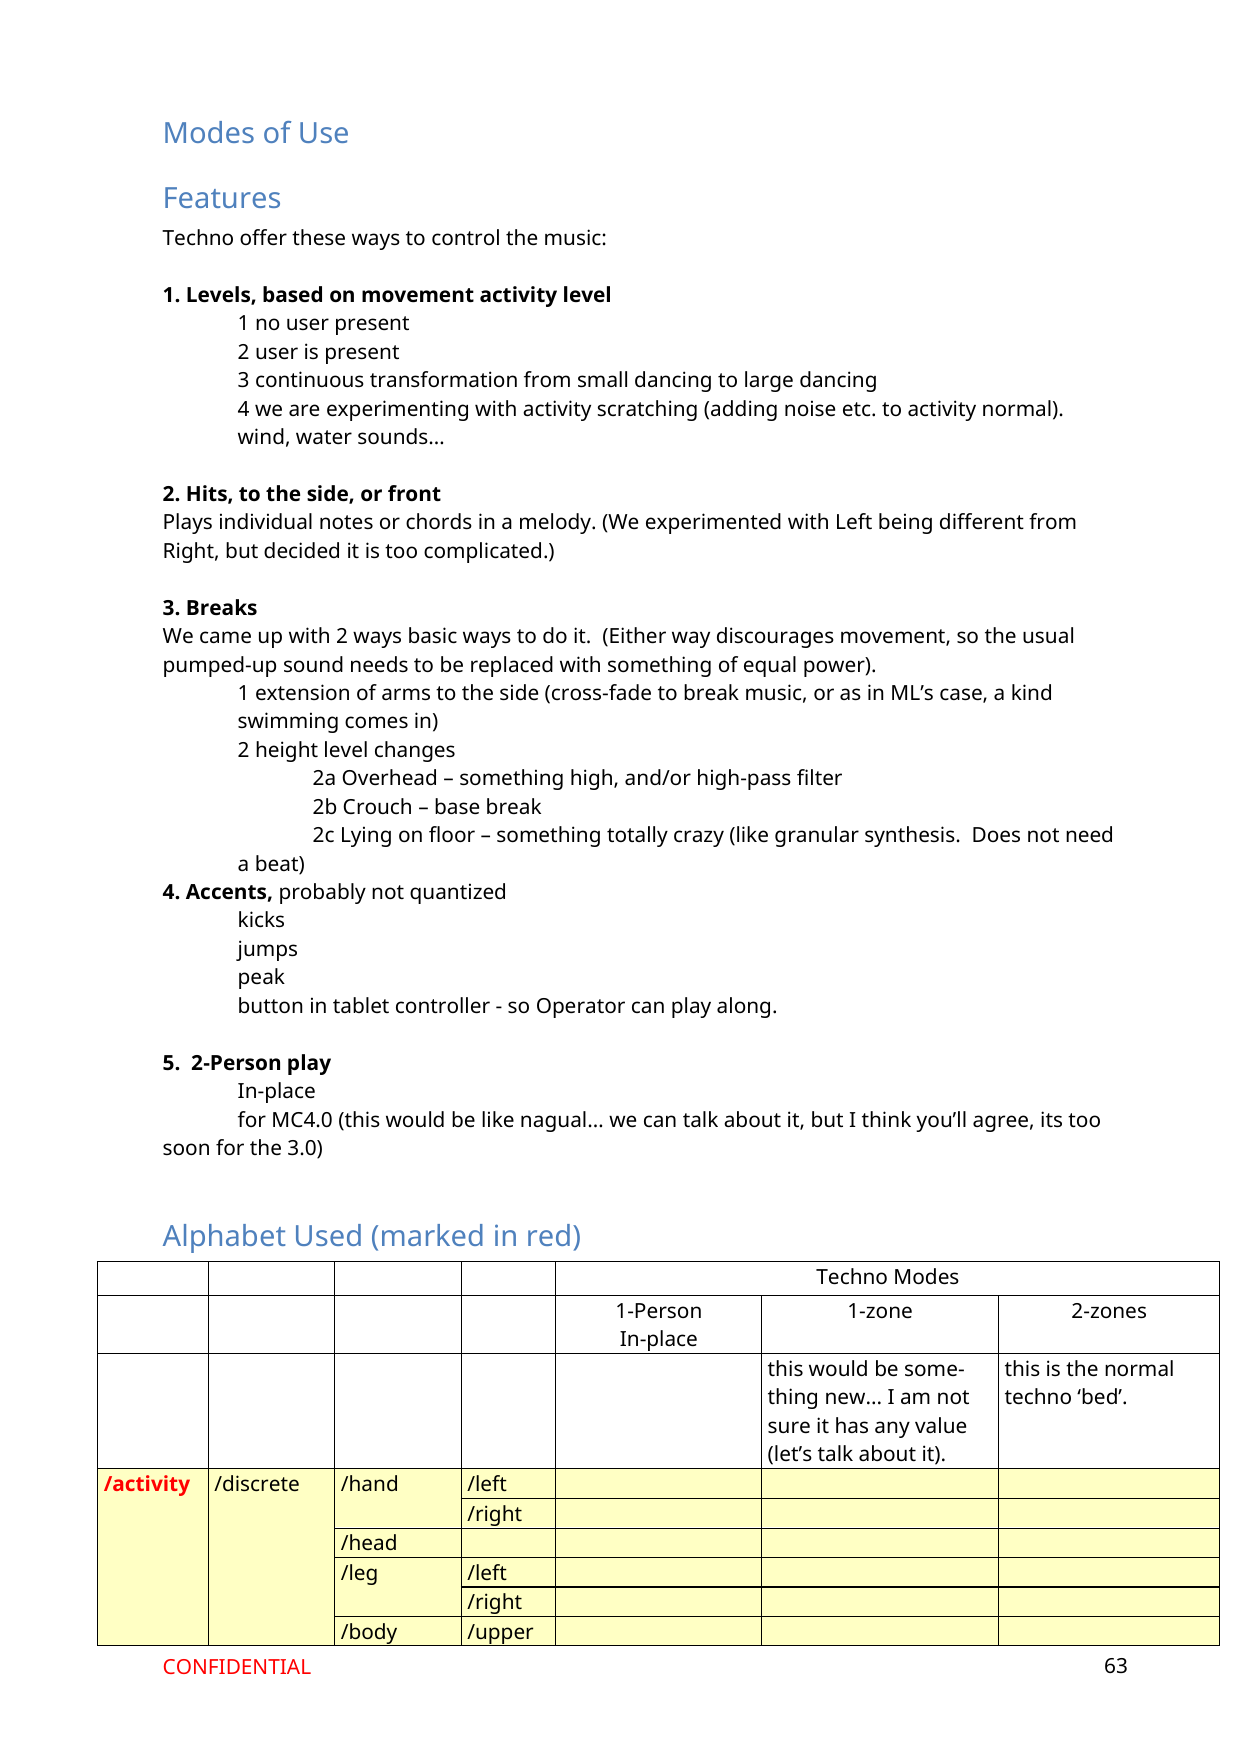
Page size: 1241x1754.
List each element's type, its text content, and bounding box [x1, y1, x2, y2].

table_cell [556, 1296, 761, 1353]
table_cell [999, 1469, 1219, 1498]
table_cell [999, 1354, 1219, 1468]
subtitle Alphabet Used [162, 1215, 1122, 1255]
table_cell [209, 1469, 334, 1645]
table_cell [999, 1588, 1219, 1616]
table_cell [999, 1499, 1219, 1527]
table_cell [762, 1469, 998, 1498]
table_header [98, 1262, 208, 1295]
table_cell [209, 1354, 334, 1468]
text button in tablet controller - so Operator can play along. [162, 991, 1122, 1019]
text 3 continuous transformation from small dancing to large dancing [237, 365, 1122, 394]
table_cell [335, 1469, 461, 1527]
text 2a Overhead – something high, and/or high-pass filter [237, 763, 1122, 792]
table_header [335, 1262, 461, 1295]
text Plays individual notes or chords in a melody. (We experimented with Left being different from Right, but decided it is too complicated.) [162, 507, 1122, 564]
text Techno offer these ways to control the music: [162, 223, 1122, 252]
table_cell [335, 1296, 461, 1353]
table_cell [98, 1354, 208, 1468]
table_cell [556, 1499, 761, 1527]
text 1 no user present [237, 308, 1122, 337]
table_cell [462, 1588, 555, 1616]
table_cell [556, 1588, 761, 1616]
text 1 extension of arms to the side (cross-fade to break music, or as in ML’s case, a kind swimming comes in) 2 height level changes [237, 678, 1122, 763]
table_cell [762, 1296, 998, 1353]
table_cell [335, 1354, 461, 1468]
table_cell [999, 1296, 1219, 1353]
text peak [162, 962, 1122, 991]
subtitle Features [162, 177, 1122, 217]
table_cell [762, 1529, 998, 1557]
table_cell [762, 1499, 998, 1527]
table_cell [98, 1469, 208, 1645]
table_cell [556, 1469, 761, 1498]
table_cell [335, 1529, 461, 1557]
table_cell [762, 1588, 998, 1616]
text 2c Lying on floor – something totally crazy (like granular synthesis. Does not need a beat) [237, 820, 1122, 877]
text 2b Crouch – base break [237, 792, 1122, 820]
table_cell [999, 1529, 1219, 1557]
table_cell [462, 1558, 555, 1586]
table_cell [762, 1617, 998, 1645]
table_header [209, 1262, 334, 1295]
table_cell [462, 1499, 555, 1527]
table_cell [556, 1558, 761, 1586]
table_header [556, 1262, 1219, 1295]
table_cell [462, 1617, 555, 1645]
text 2 user is present [237, 337, 1122, 365]
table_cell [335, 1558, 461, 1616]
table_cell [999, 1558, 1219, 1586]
text We came up with 2 ways basic ways to do it. (Either way discourages movement, so the usual pumped-up sound needs to be replaced with something of equal power). [162, 621, 1122, 678]
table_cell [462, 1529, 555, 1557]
text 4 we are experimenting with activity scratching (adding noise etc. to activity normal). wind, water sounds… [237, 394, 1122, 451]
text kicks [162, 906, 1122, 934]
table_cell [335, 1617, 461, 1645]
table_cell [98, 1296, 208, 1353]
text 1. Levels, based on movement activity level [162, 280, 1122, 308]
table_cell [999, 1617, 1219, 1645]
text jumps [162, 934, 1122, 962]
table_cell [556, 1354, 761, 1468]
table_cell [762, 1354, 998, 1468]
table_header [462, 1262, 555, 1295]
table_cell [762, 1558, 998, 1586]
subtitle Modes of Use [162, 112, 1122, 152]
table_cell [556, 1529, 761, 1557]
text 3. Breaks [162, 593, 1122, 621]
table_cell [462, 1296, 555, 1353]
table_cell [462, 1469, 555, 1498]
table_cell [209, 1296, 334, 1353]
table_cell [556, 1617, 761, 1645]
text 2. Hits, to the side, or front [162, 479, 1122, 507]
text 4. Accents, probably not quantized [162, 877, 1122, 906]
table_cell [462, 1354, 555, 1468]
